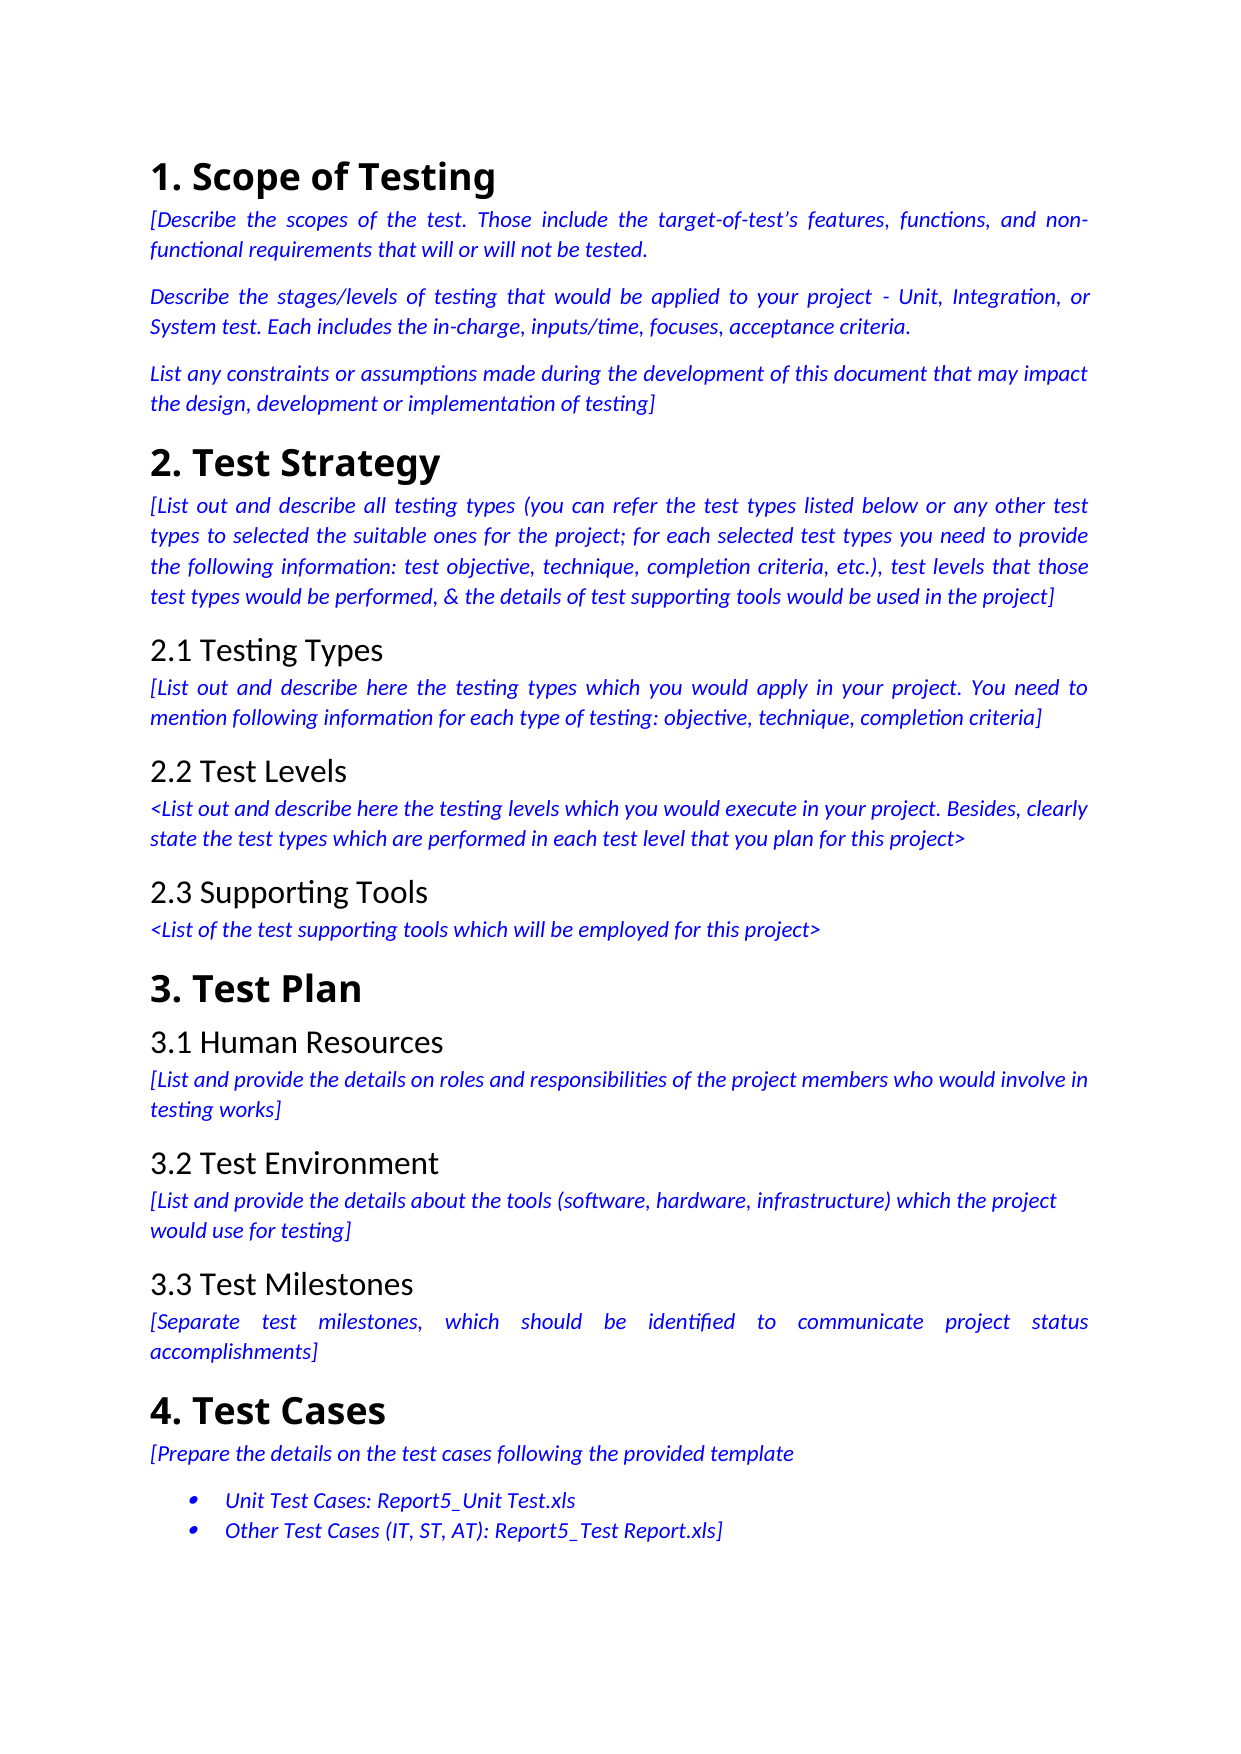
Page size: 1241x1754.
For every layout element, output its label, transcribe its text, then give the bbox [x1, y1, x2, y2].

text <List of the test supporting tools which will be employed for this project> [150, 915, 1093, 943]
subtitle 3.1 Human Resources [150, 1021, 1093, 1062]
subtitle 2.3 Supporting Tools [150, 871, 1093, 912]
text List any constraints or assumptions made during the development of this document that may impact the design, development or implementation of testing] [150, 359, 1093, 417]
subtitle 2.2 Test Levels [150, 750, 1093, 791]
subtitle 2. Test Strategy [150, 436, 1093, 487]
text [List out and describe here the testing types which you would apply in your project. You need to mention following information for each type of testing: objective, technique, completion criteria] [150, 673, 1093, 731]
subtitle 3.2 Test Environment [150, 1142, 1093, 1183]
subtitle 4. Test Cases [150, 1384, 1093, 1435]
text Describe the stages/levels of testing that would be applied to your project - Unit, Integration, or System test. Each includes the in-charge, inputs/time, focuses, acceptance criteria. [150, 282, 1093, 340]
text [Separate test milestones, which should be identified to communicate project status accomplishments] [150, 1307, 1093, 1365]
text [Prepare the details on the test cases following the provided template [150, 1439, 1093, 1467]
text [List out and describe all testing types (you can refer the test types listed below or any other test types to selected the suitable ones for the project; for each selected test types you need to provide the following information: test objective, technique, completion criteria, etc.), test levels that those test types would be performed, & the details of test supporting tools would be used in the project] [150, 491, 1093, 610]
list Other Test Cases (IT, ST, AT): Report5_Test Report.xls] [187, 1516, 1093, 1544]
subtitle 1. Scope of Testing [150, 150, 1093, 201]
subtitle 3.3 Test Milestones [150, 1263, 1093, 1304]
text [List and provide the details on roles and responsibilities of the project members who would involve in testing works] [150, 1065, 1093, 1123]
subtitle 3. Test Plan [150, 962, 1093, 1013]
text <List out and describe here the testing levels which you would execute in your project. Besides, clearly state the test types which are performed in each test level that you plan for this project> [150, 794, 1093, 852]
text [List and provide the details about the tools (software, hardware, infrastructure) which the project would use for testing] [150, 1186, 1093, 1244]
list Unit Test Cases: Report5_Unit Test.xls [187, 1486, 1093, 1514]
text [Describe the scopes of the test. Those include the target-of-test’s features, functions, and non-functional requirements that will or will not be tested. [150, 205, 1093, 263]
subtitle 2.1 Testing Types [150, 629, 1093, 670]
